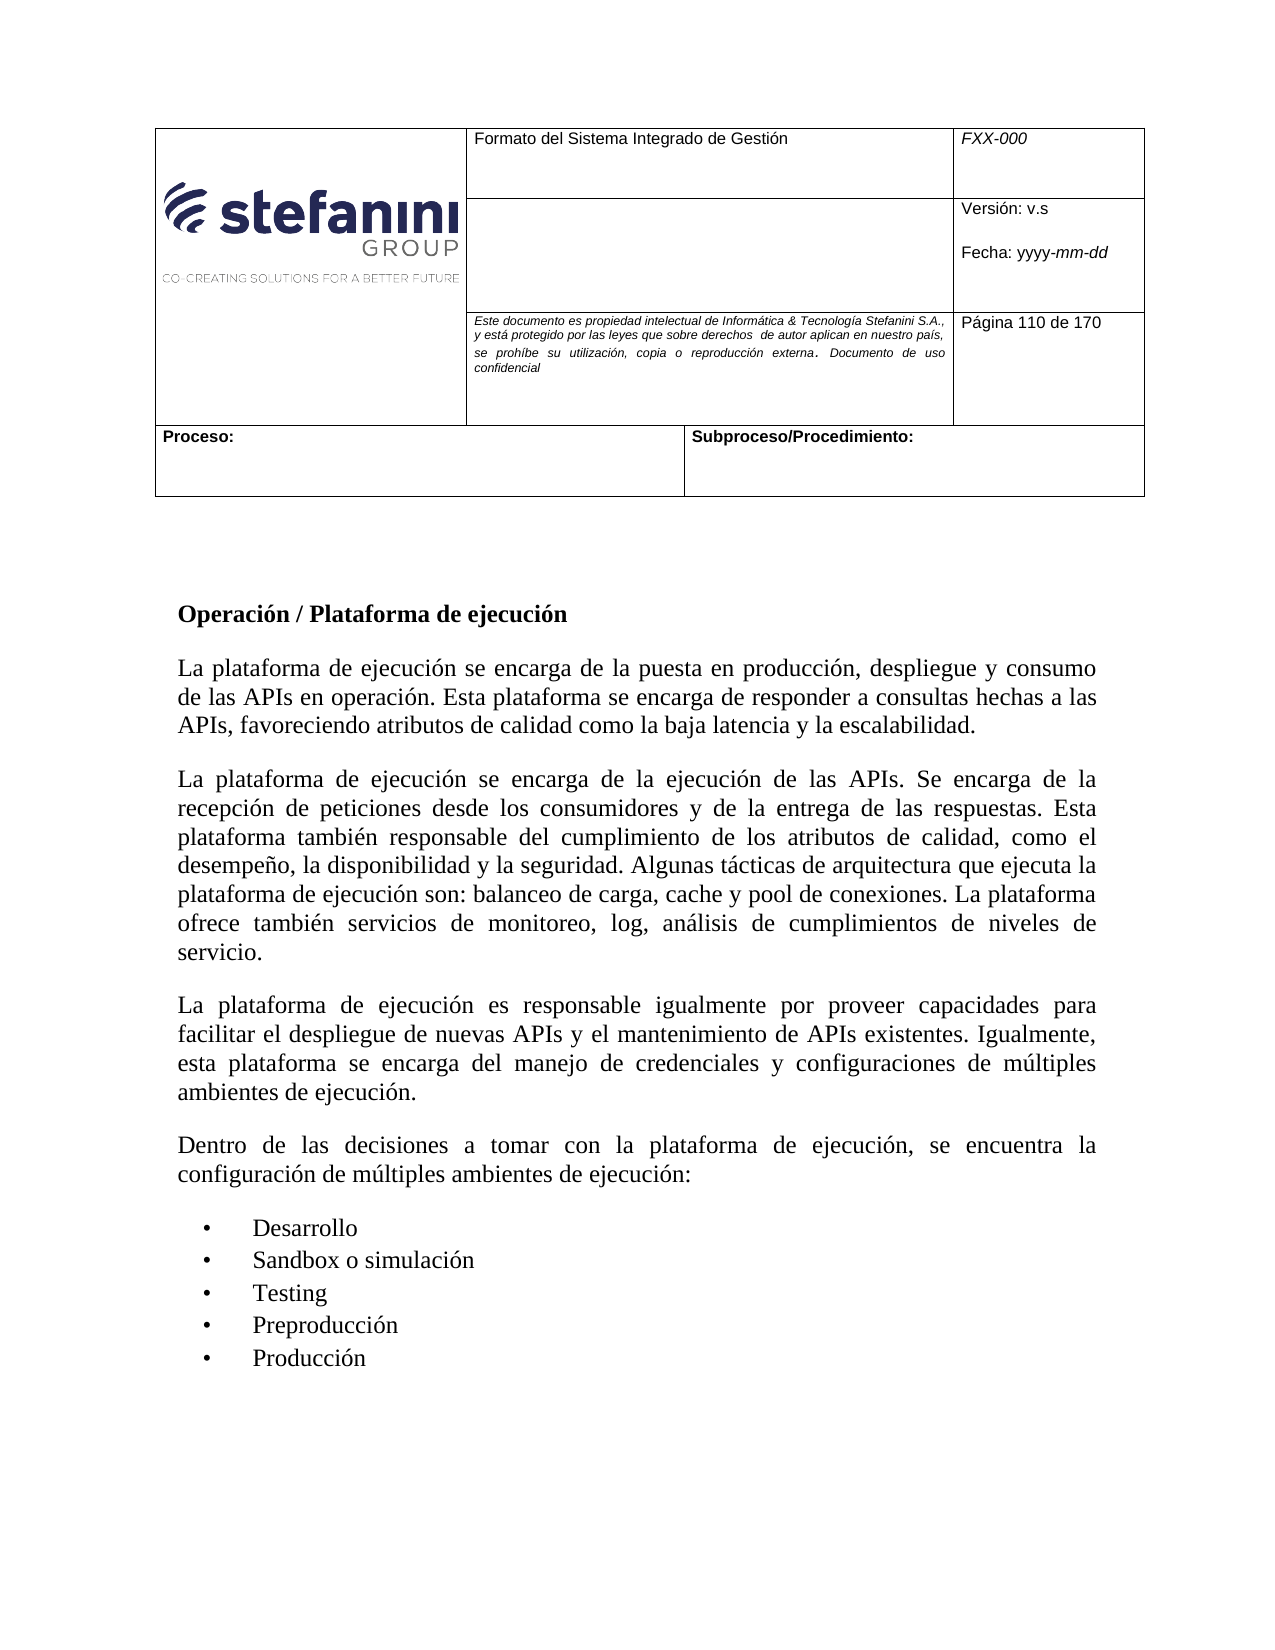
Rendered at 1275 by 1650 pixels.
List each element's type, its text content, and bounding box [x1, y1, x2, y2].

list Sandbox o simulación [202, 1246, 1098, 1274]
list Producción [202, 1343, 1098, 1372]
text La plataforma de ejecución se encarga de la puesta en producción, despliegue y consumo de las APIs en operación. Esta plataforma se encarga de responder a consultas hechas a las APIs, favoreciendo atributos de calidad como la baja latencia y la escalabilidad. [177, 653, 1098, 739]
picture [162, 182, 460, 286]
text La plataforma de ejecución es responsable igualmente por proveer capacidades para facilitar el despliegue de nuevas APIs y el mantenimiento de APIs existentes. Igualmente, esta plataforma se encarga del manejo de credenciales y configuraciones de múltiples ambientes de ejecución. [177, 991, 1098, 1106]
text La plataforma de ejecución se encarga de la ejecución de las APIs. Se encarga de la recepción de peticiones desde los consumidores y de la entrega de las respuestas. Esta plataforma también responsable del cumplimiento de los atributos de calidad, como el desempeño, la disponibilidad y la seguridad. Algunas tácticas de arquitectura que ejecuta la plataforma de ejecución son: balanceo de carga, cache y pool de conexiones. La plataforma ofrece también servicios de monitoreo, log, análisis de cumplimientos de niveles de servicio. [177, 764, 1098, 966]
list Preproducción [202, 1311, 1098, 1339]
list Desarrollo [202, 1213, 1098, 1242]
subtitle Operación / Plataforma de ejecución [177, 599, 1098, 628]
text Dentro de las decisiones a tomar con la plataforma de ejecución, se encuentra la configuración de múltiples ambientes de ejecución: [177, 1131, 1098, 1188]
list Testing [202, 1278, 1098, 1307]
